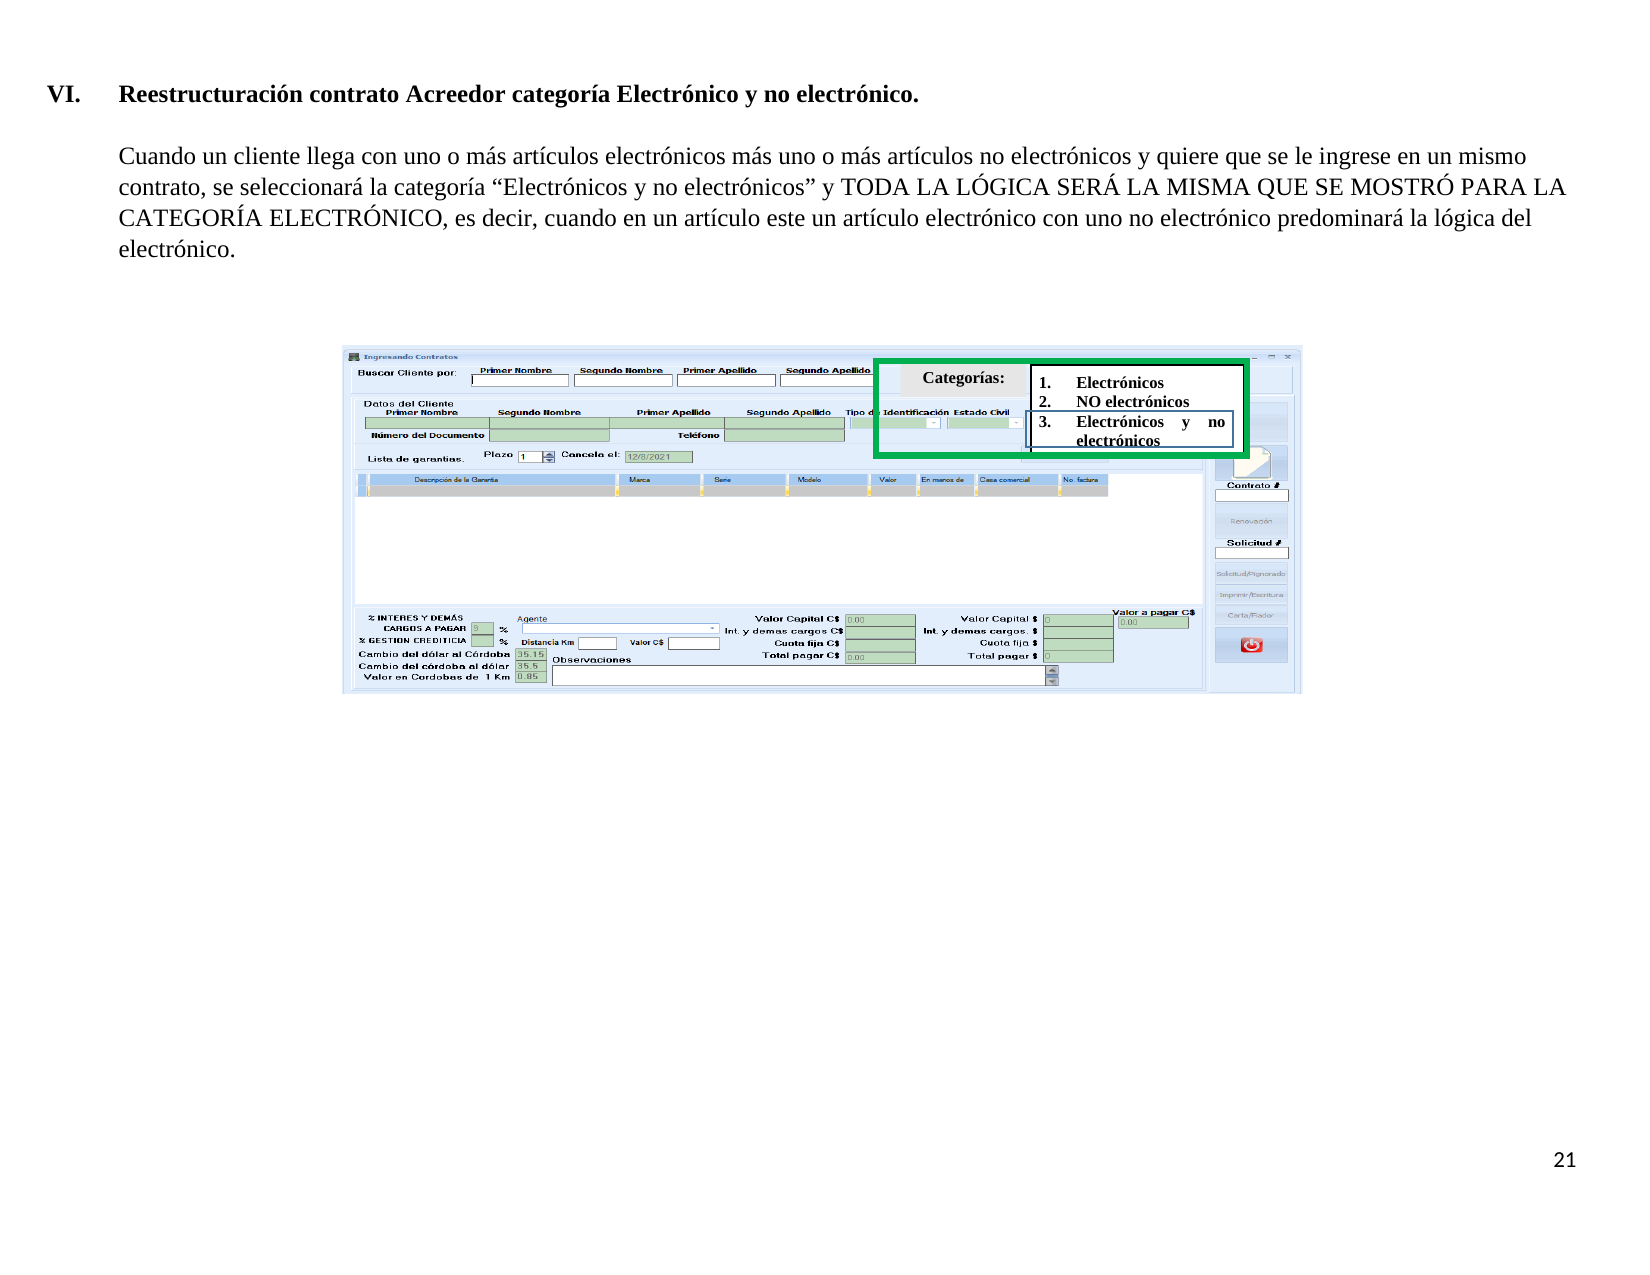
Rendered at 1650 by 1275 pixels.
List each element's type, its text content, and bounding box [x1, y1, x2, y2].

list Cuando un cliente llega con uno o más artículos electrónicos más uno o más artículos no electrónicos y quiere que se le ingrese en un mismo contrato, se seleccionará la categoría “Electrónicos y no electrónicos” y TODA LA LÓGICA SERÁ LA MISMA QUE SE MOSTRÓ PARA LA CATEGORÍA ELECTRÓNICO, es decir, cuando en un artículo este un artículo electrónico con uno no electrónico predominará la lógica del electrónico. [118, 141, 1576, 263]
list Reestructuración contrato Acreedor categoría Electrónico y no electrónico. [81, 79, 1576, 108]
picture [341, 345, 1303, 694]
